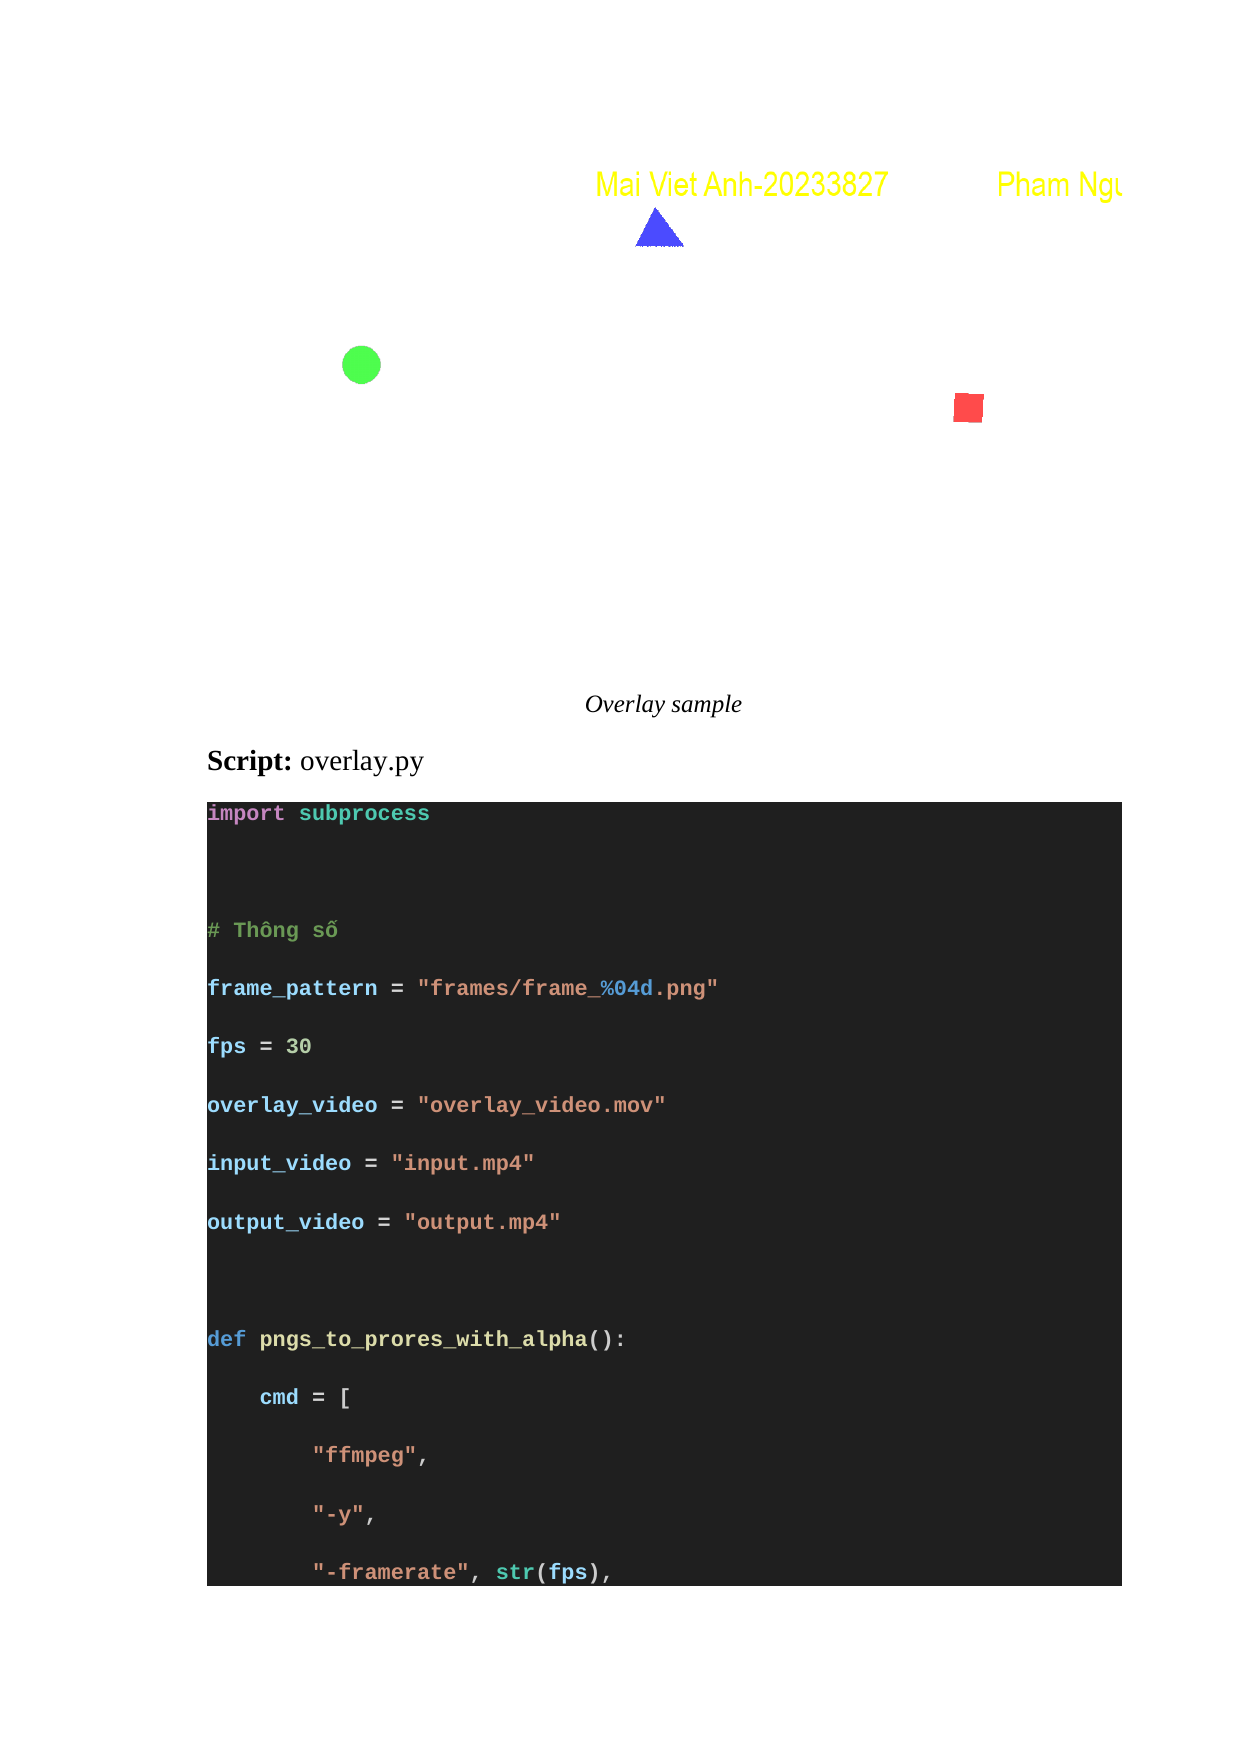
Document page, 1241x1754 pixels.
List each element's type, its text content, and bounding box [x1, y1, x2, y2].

text "-framerate", str(fps), [207, 1562, 1122, 1586]
text frame_pattern = "frames/frame_%04d.png" [207, 977, 1122, 1002]
text input_video = "input.mp4" [207, 1152, 1122, 1177]
text def pngs_to_prores_with_alpha(): [207, 1328, 1122, 1353]
text import subprocess [207, 802, 1122, 827]
picture [206, 150, 1123, 665]
text output_video = "output.mp4" [207, 1211, 1122, 1236]
text cmd = [ [207, 1386, 1122, 1411]
text "-y", [207, 1503, 1122, 1528]
text fps = 30 [207, 1036, 1122, 1060]
text Overlay sample [207, 689, 1122, 718]
text overlay_video = "overlay_video.mov" [207, 1094, 1122, 1119]
text # Thông số [207, 919, 1122, 943]
text "ffmpeg", [207, 1445, 1122, 1469]
text Script: overlay.py [207, 743, 1122, 777]
